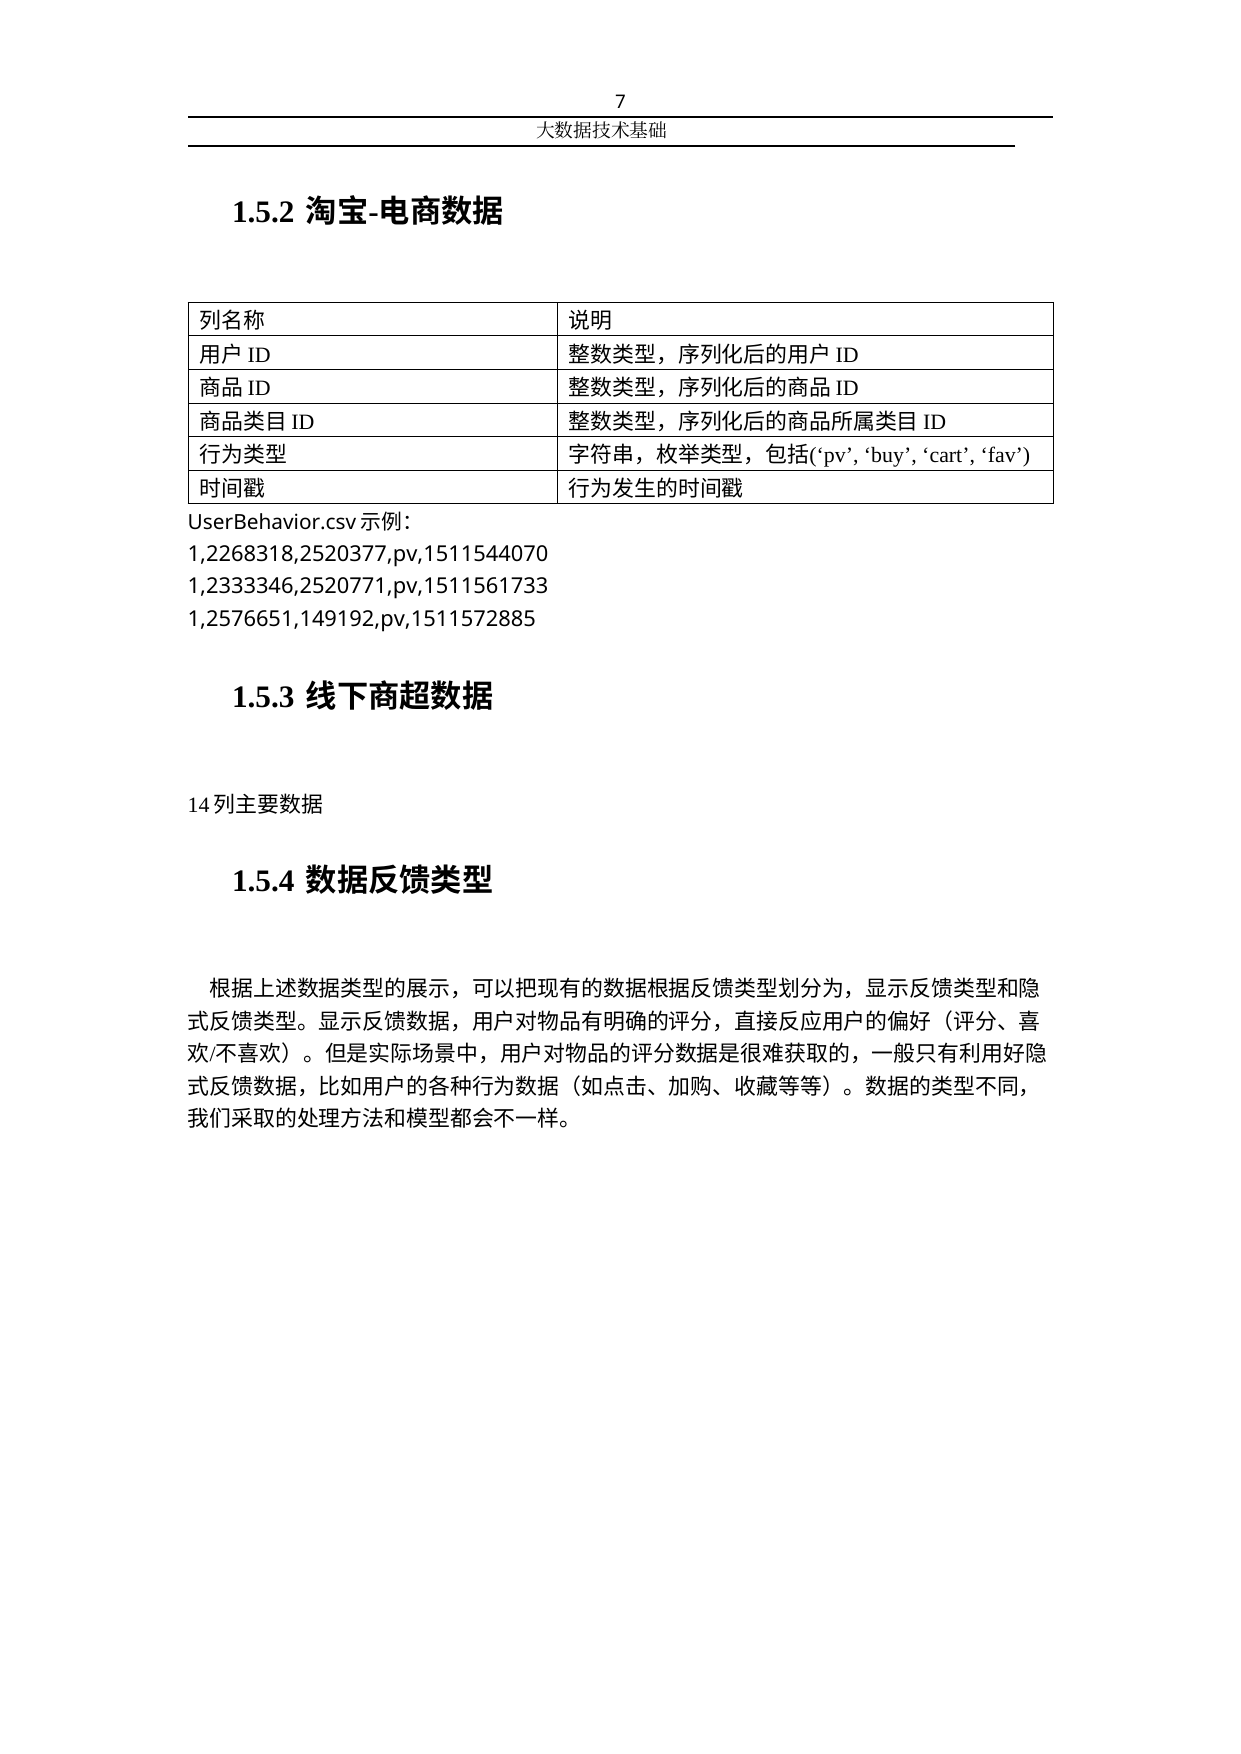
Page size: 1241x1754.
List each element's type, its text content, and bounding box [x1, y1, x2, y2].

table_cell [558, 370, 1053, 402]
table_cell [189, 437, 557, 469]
list 1,2268318,2520377,pv,1511544070 [187, 537, 1053, 569]
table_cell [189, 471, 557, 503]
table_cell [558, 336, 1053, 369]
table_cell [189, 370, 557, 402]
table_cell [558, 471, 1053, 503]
subtitle 线下商超数据 [232, 661, 1053, 726]
text 根据上述数据类型的展示，可以把现有的数据根据反馈类型划分为，显示反馈类型和隐式反馈类型。显示反馈数据，用户对物品有明确的评分，直接反应用户的偏好（评分、喜欢/不喜欢）。但是实际场景中，用户对物品的评分数据是很难获取的，一般只有利用好隐式反馈数据，比如用户的各种行为数据（如点击、加购、收藏等等）。数据的类型不同，我们采取的处理方法和模型都会不一样。 [187, 971, 1053, 1133]
text 14列主要数据 [187, 786, 1053, 819]
subtitle 数据反馈类型 [232, 846, 1053, 911]
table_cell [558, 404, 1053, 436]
subtitle 淘宝-电商数据 [232, 177, 1053, 242]
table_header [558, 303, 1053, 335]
list 1,2333346,2520771,pv,1511561733 [187, 569, 1053, 602]
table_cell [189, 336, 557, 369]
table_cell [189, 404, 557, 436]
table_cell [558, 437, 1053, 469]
text UserBehavior.csv示例： [187, 504, 1053, 537]
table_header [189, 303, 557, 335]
list 1,2576651,149192,pv,1511572885 [187, 602, 1053, 634]
